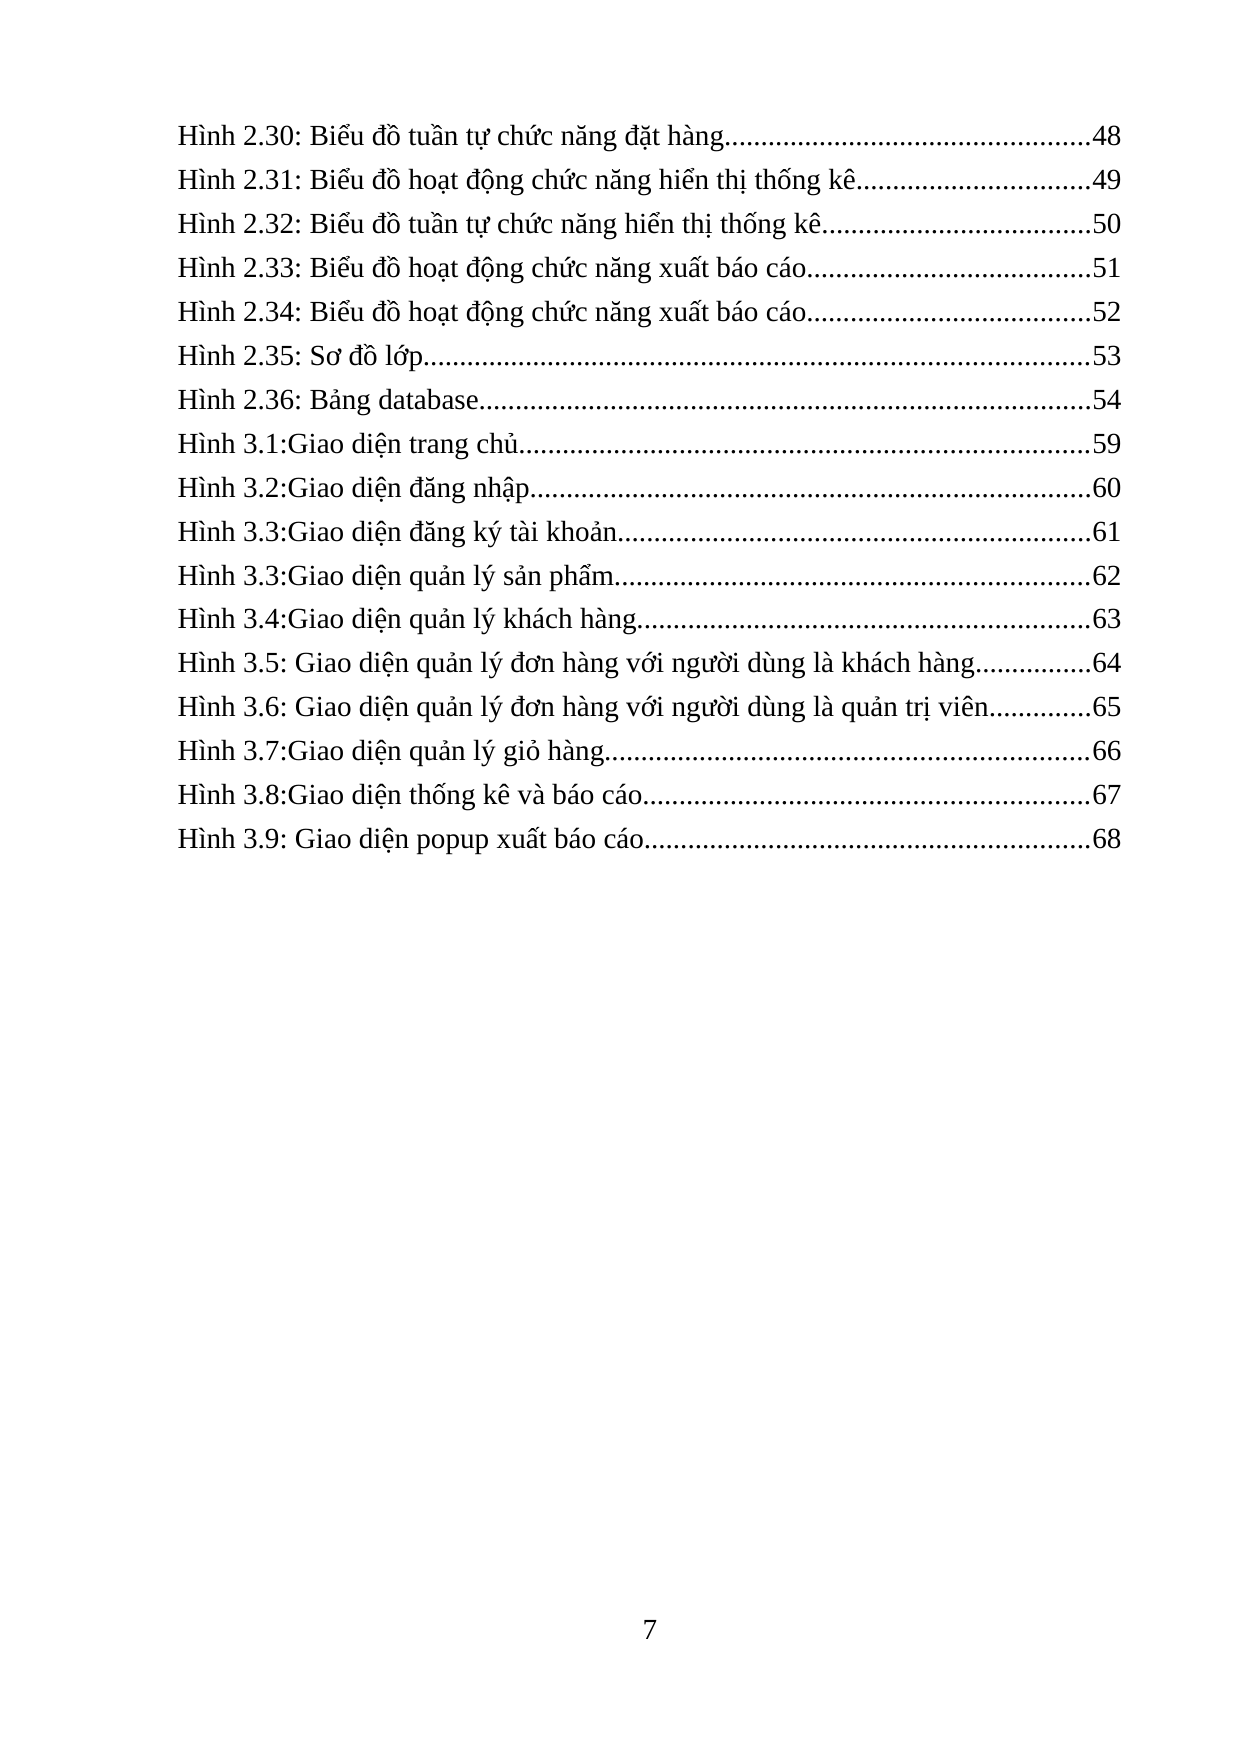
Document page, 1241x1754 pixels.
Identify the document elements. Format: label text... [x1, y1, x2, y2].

text Hình 2.35: Sơ đồ lớp 53 [177, 338, 1122, 371]
text Hình 3.6: Giao diện quản lý đơn hàng với người dùng là quản trị viên 65 [177, 689, 1122, 723]
text Hình 3.1:Giao diện trang chủ 59 [177, 426, 1122, 459]
text Hình 3.2:Giao diện đăng nhập 60 [177, 470, 1122, 503]
text Hình 3.3:Giao diện đăng ký tài khoản 61 [177, 514, 1122, 547]
text Hình 3.7:Giao diện quản lý giỏ hàng 66 [177, 733, 1122, 767]
text Hình 2.34: Biểu đồ hoạt động chức năng xuất báo cáo 52 [177, 294, 1122, 327]
text Hình 2.30: Biểu đồ tuần tự chức năng đặt hàng 48 [177, 118, 1122, 152]
text Hình 3.9: Giao diện popup xuất báo cáo 68 [177, 821, 1122, 855]
text Hình 3.8:Giao diện thống kê và báo cáo 67 [177, 777, 1122, 811]
text Hình 2.33: Biểu đồ hoạt động chức năng xuất báo cáo 51 [177, 250, 1122, 283]
text Hình 2.32: Biểu đồ tuần tự chức năng hiển thị thống kê 50 [177, 206, 1122, 239]
text Hình 3.4:Giao diện quản lý khách hàng 63 [177, 602, 1122, 635]
text Hình 3.3:Giao diện quản lý sản phẩm 62 [177, 558, 1122, 591]
text Hình 2.36: Bảng database 54 [177, 382, 1122, 415]
text Hình 2.31: Biểu đồ hoạt động chức năng hiển thị thống kê 49 [177, 162, 1122, 196]
text Hình 3.5: Giao diện quản lý đơn hàng với người dùng là khách hàng 64 [177, 646, 1122, 679]
